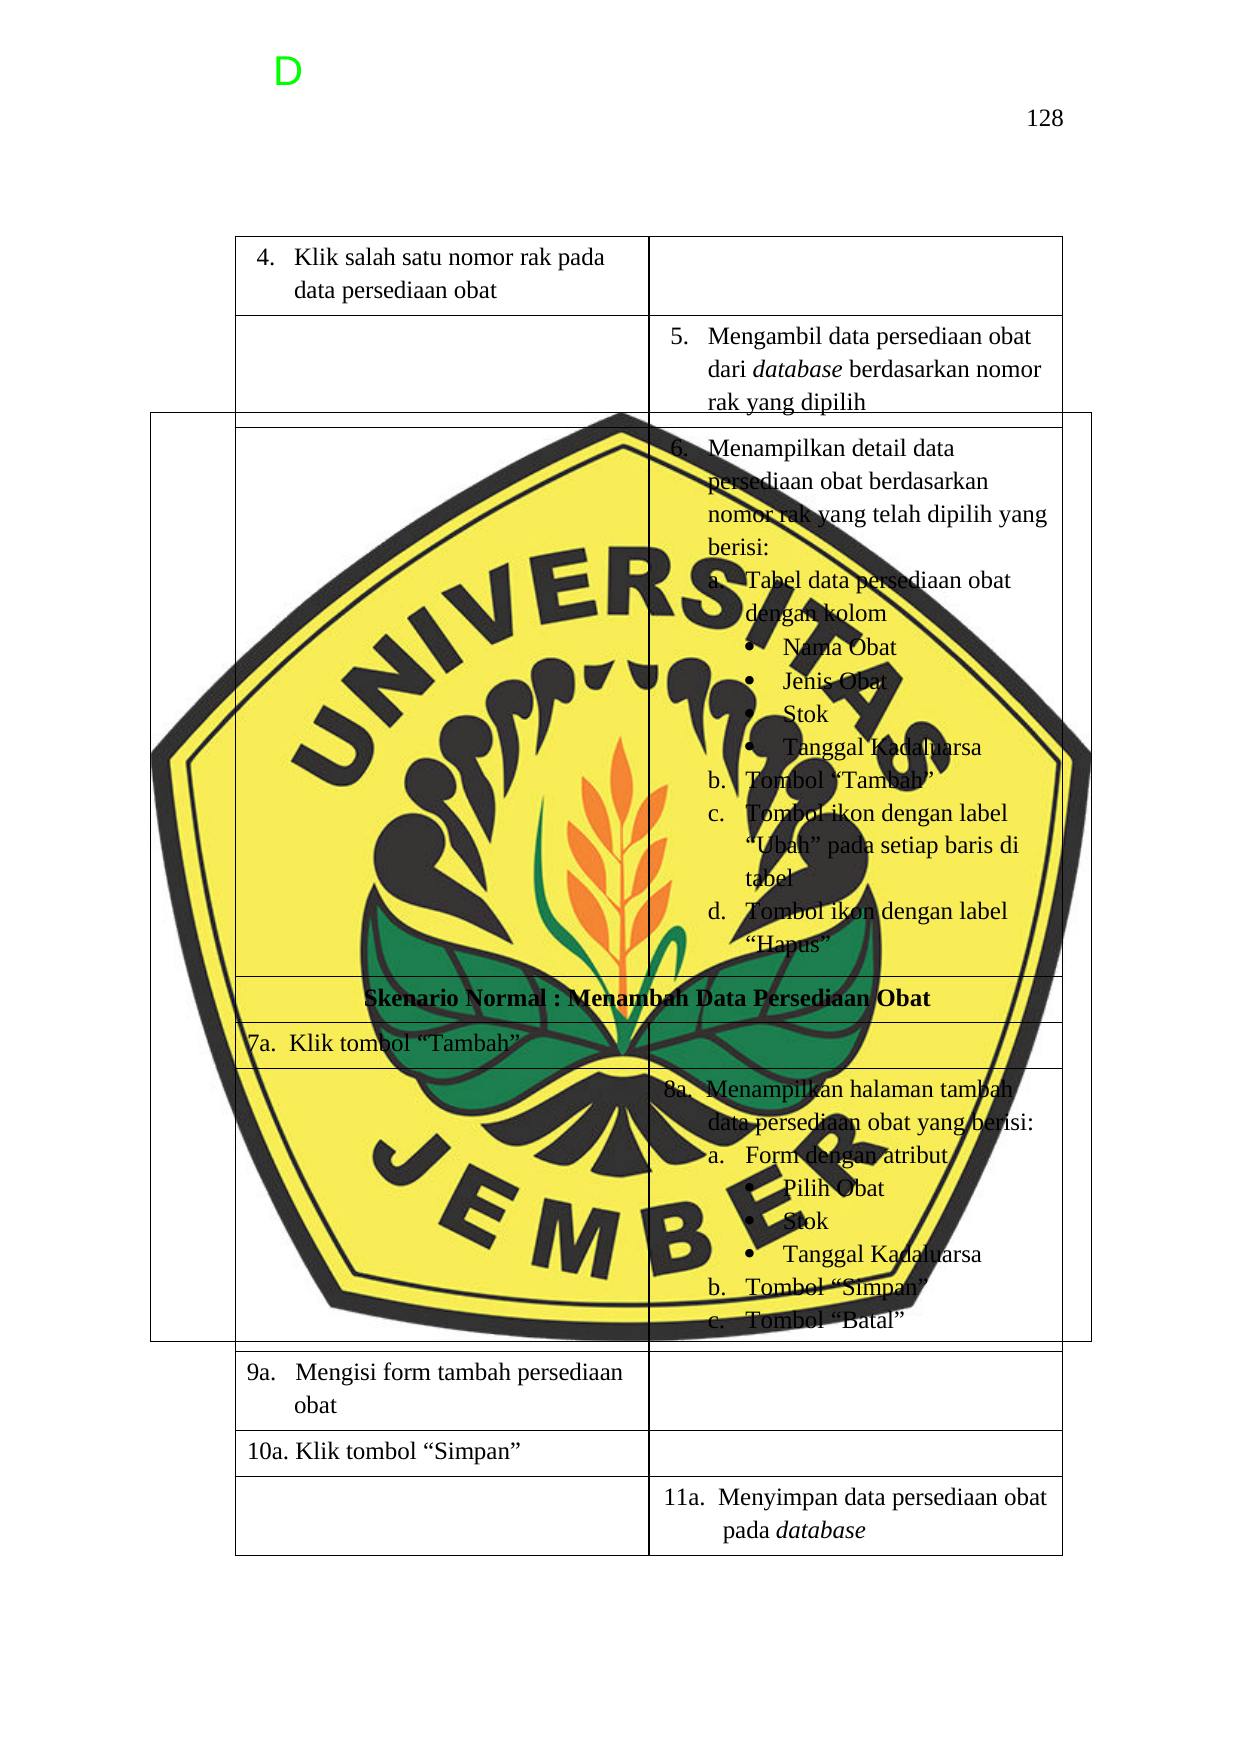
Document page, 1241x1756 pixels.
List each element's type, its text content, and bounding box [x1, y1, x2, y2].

table_cell 5. Mengambil data persediaan obat dari database berdasarkan nomor rak yang dipilih [650, 316, 1062, 427]
table_cell [650, 1023, 1062, 1068]
table_cell Menampilkan detail data persediaan obat berdasarkan nomor rak yang telah dipilih yang berisi: Tabel data persediaan obat dengan kolom Nama Obat Jenis Obat Stok Tanggal Kadaluarsa Tombol “Tambah” Tombol ikon dengan label “Ubah” pada setiap baris di tabel Tombol ikon dengan label “Hapus” [650, 428, 1062, 976]
table_cell 10a. Klik tombol “Simpan” [236, 1431, 648, 1476]
table_cell [236, 1477, 648, 1555]
table_cell 8a. Menampilkan halaman tambah data persediaan obat yang berisi: Form dengan atribut Pilih Obat Stok Tanggal Kadaluarsa Tombol “Simpan” Tombol “Batal” [650, 1069, 1062, 1351]
picture [151, 413, 235, 1341]
table_cell [650, 1352, 1062, 1430]
table_cell [650, 1431, 1062, 1476]
table_cell [236, 1069, 648, 1351]
table_header 4. Klik salah satu nomor rak pada data persediaan obat [236, 237, 648, 314]
picture [1063, 413, 1091, 1341]
table_header [650, 237, 1062, 314]
table_cell 11a. Menyimpan data persediaan obat pada database [650, 1477, 1062, 1555]
table_cell [236, 316, 648, 427]
table_cell [236, 428, 648, 976]
table_cell 7a. Klik tombol “Tambah” [236, 1023, 648, 1068]
table_cell 9a. Mengisi form tambah persediaan obat [236, 1352, 648, 1430]
table_cell Skenario Normal : Menambah Data Persediaan Obat [236, 977, 1062, 1022]
